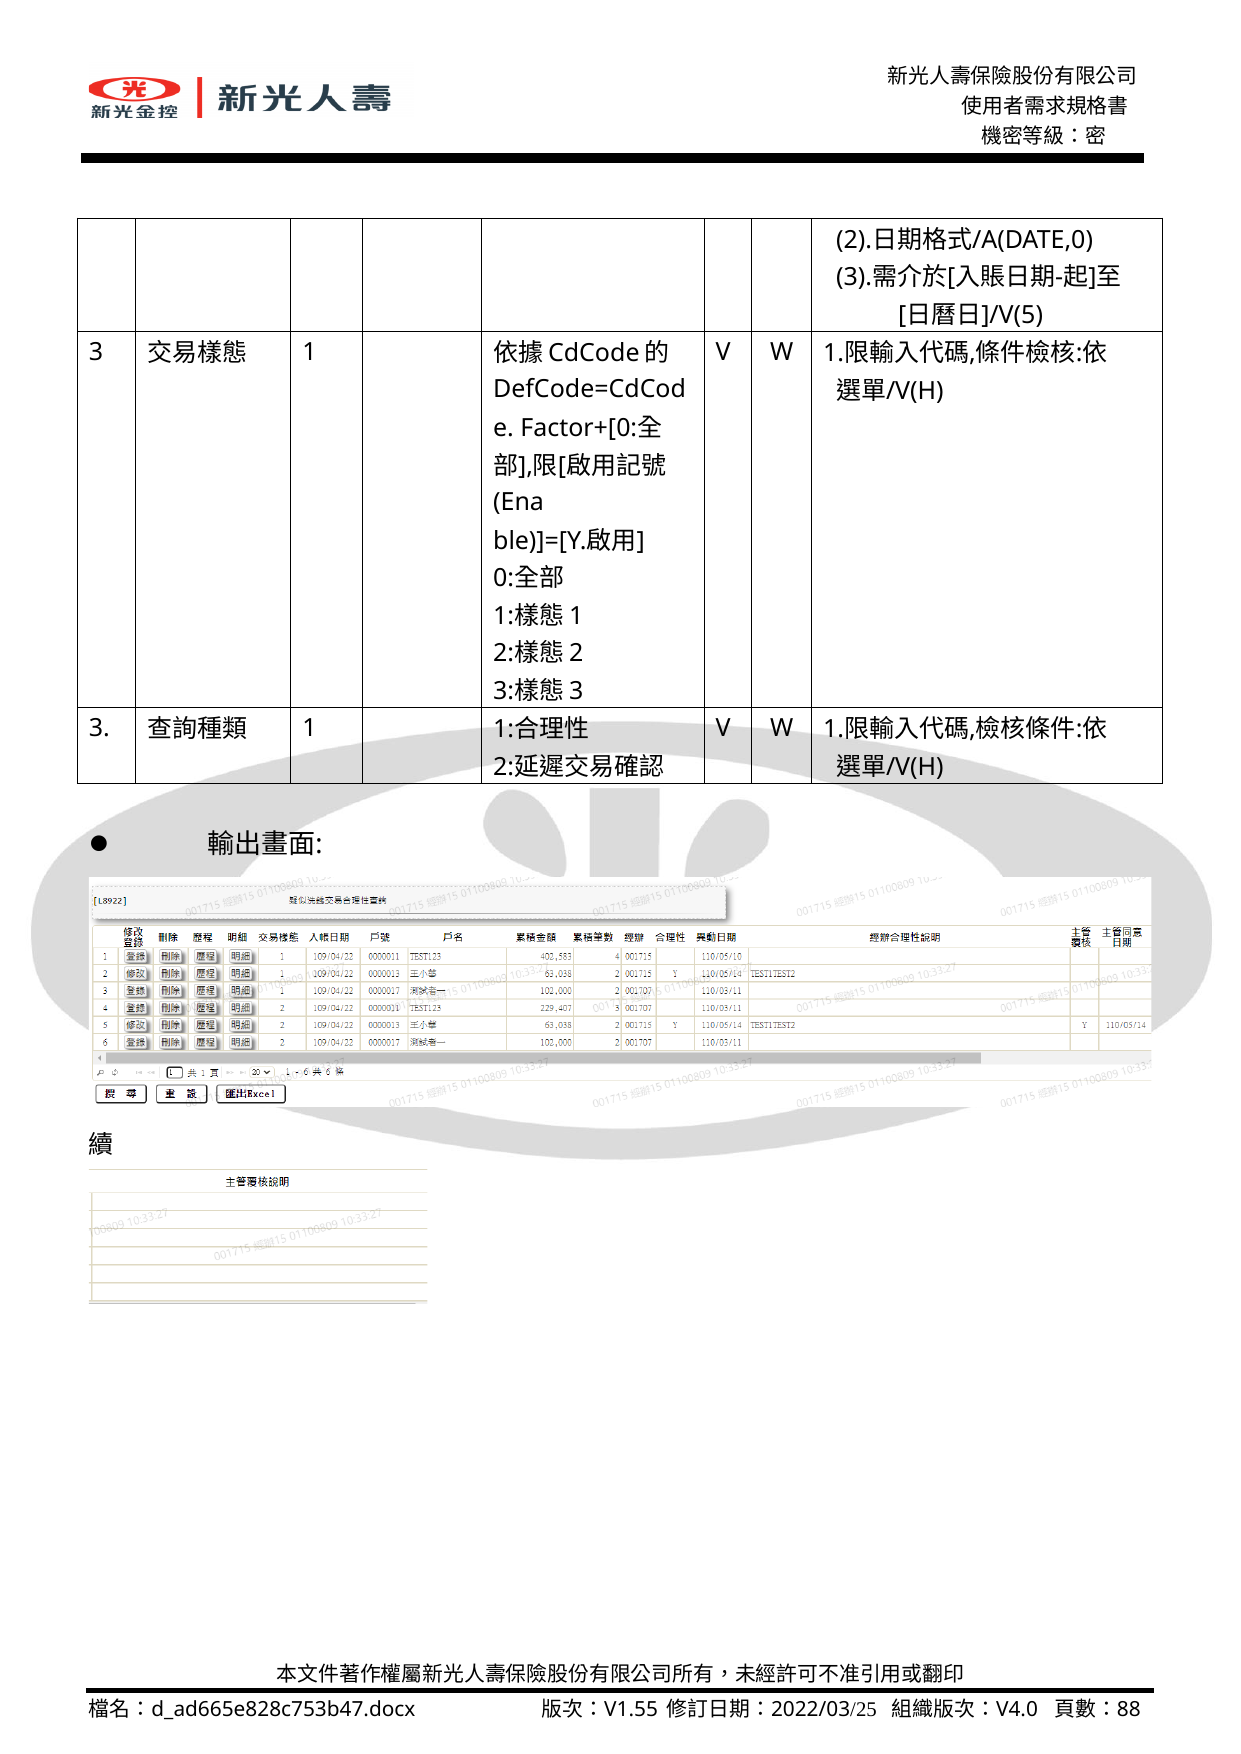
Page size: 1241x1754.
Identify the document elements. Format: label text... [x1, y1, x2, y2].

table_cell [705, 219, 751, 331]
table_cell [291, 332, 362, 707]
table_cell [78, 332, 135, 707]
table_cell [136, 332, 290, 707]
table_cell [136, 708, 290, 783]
picture [88, 61, 414, 118]
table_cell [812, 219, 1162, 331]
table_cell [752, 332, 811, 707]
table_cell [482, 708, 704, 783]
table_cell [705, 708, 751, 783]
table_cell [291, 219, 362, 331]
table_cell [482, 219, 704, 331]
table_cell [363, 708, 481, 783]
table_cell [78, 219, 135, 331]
list 輸出畫面: [89, 822, 1152, 861]
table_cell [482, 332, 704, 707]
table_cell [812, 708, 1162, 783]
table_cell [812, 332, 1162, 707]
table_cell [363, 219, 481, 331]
picture [25, 713, 1215, 1166]
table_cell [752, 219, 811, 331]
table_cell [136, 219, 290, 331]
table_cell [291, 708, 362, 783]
picture [88, 1168, 428, 1304]
text 續 [89, 1123, 1152, 1161]
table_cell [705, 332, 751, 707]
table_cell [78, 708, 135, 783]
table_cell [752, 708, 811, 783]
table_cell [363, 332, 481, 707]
